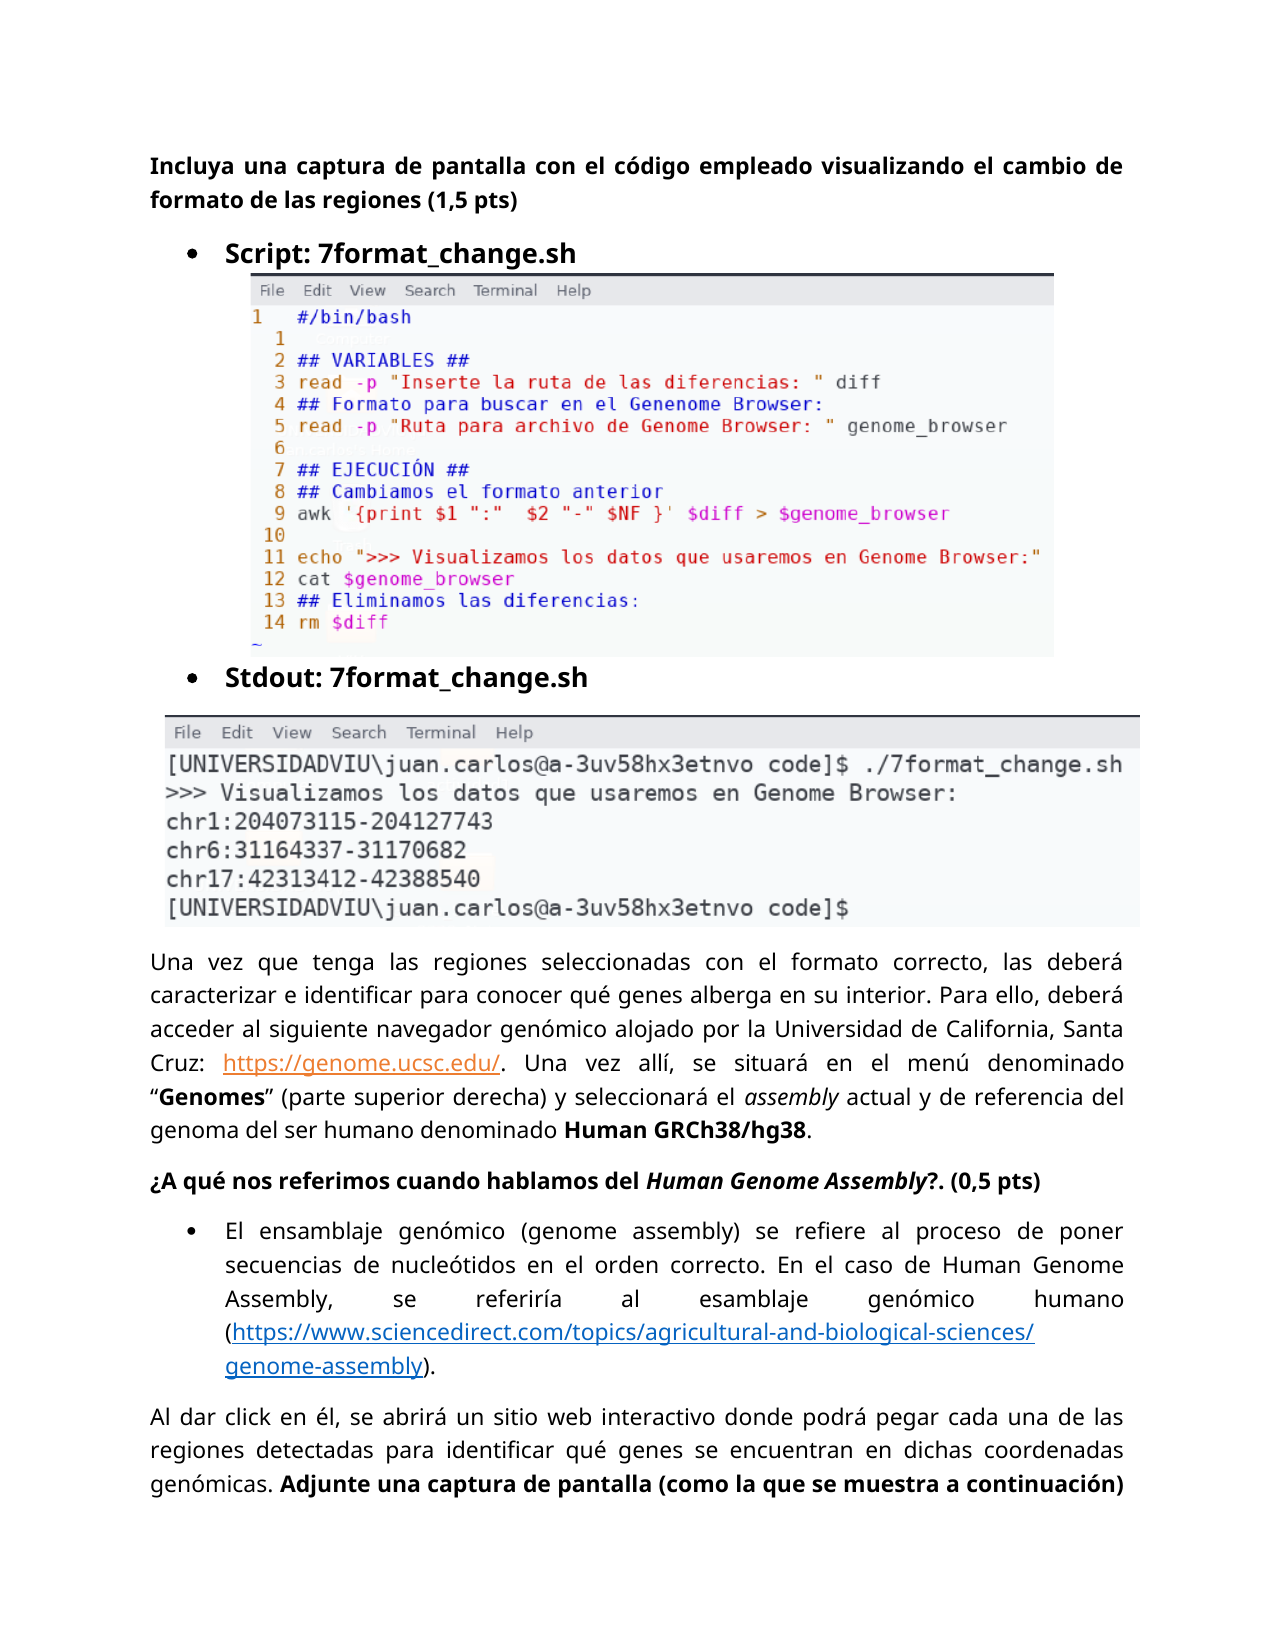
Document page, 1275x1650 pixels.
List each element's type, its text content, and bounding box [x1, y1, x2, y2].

picture [250, 273, 1054, 657]
list Stdout: 7format_change.sh [187, 659, 1125, 696]
text Incluya una captura de pantalla con el código empleado visualizando el cambio de formato de las regiones (1,5 pts) [150, 150, 1125, 215]
list Script: 7format_change.sh [187, 234, 1125, 271]
text Una vez que tenga las regiones seleccionadas con el formato correcto, las deberá caracterizar e identificar para conocer qué genes alberga en su interior. Para ello, deberá acceder al siguiente navegador genómico alojado por la Universidad de California, Santa Cruz: https://genome.ucsc.edu/. Una vez allí, se situará en el menú denominado “Genomes” (parte superior derecha) y seleccionará el assembly actual y de referencia del genoma del ser humano denominado Human GRCh38/hg38. [150, 945, 1125, 1145]
picture [164, 715, 1140, 927]
list El ensamblaje genómico (genome assembly) se refiere al proceso de poner secuencias de nucleótidos en el orden correcto. En el caso de Human Genome Assembly, se referiría al esamblaje genómico humano (https://www.sciencedirect.com/topics/agricultural-and-biological-sciences/genome-assembly). [187, 1215, 1125, 1381]
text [150, 1400, 1125, 1499]
text ¿A qué nos referimos cuando hablamos del Human Genome Assembly?. (0,5 pts) [150, 1164, 1125, 1196]
